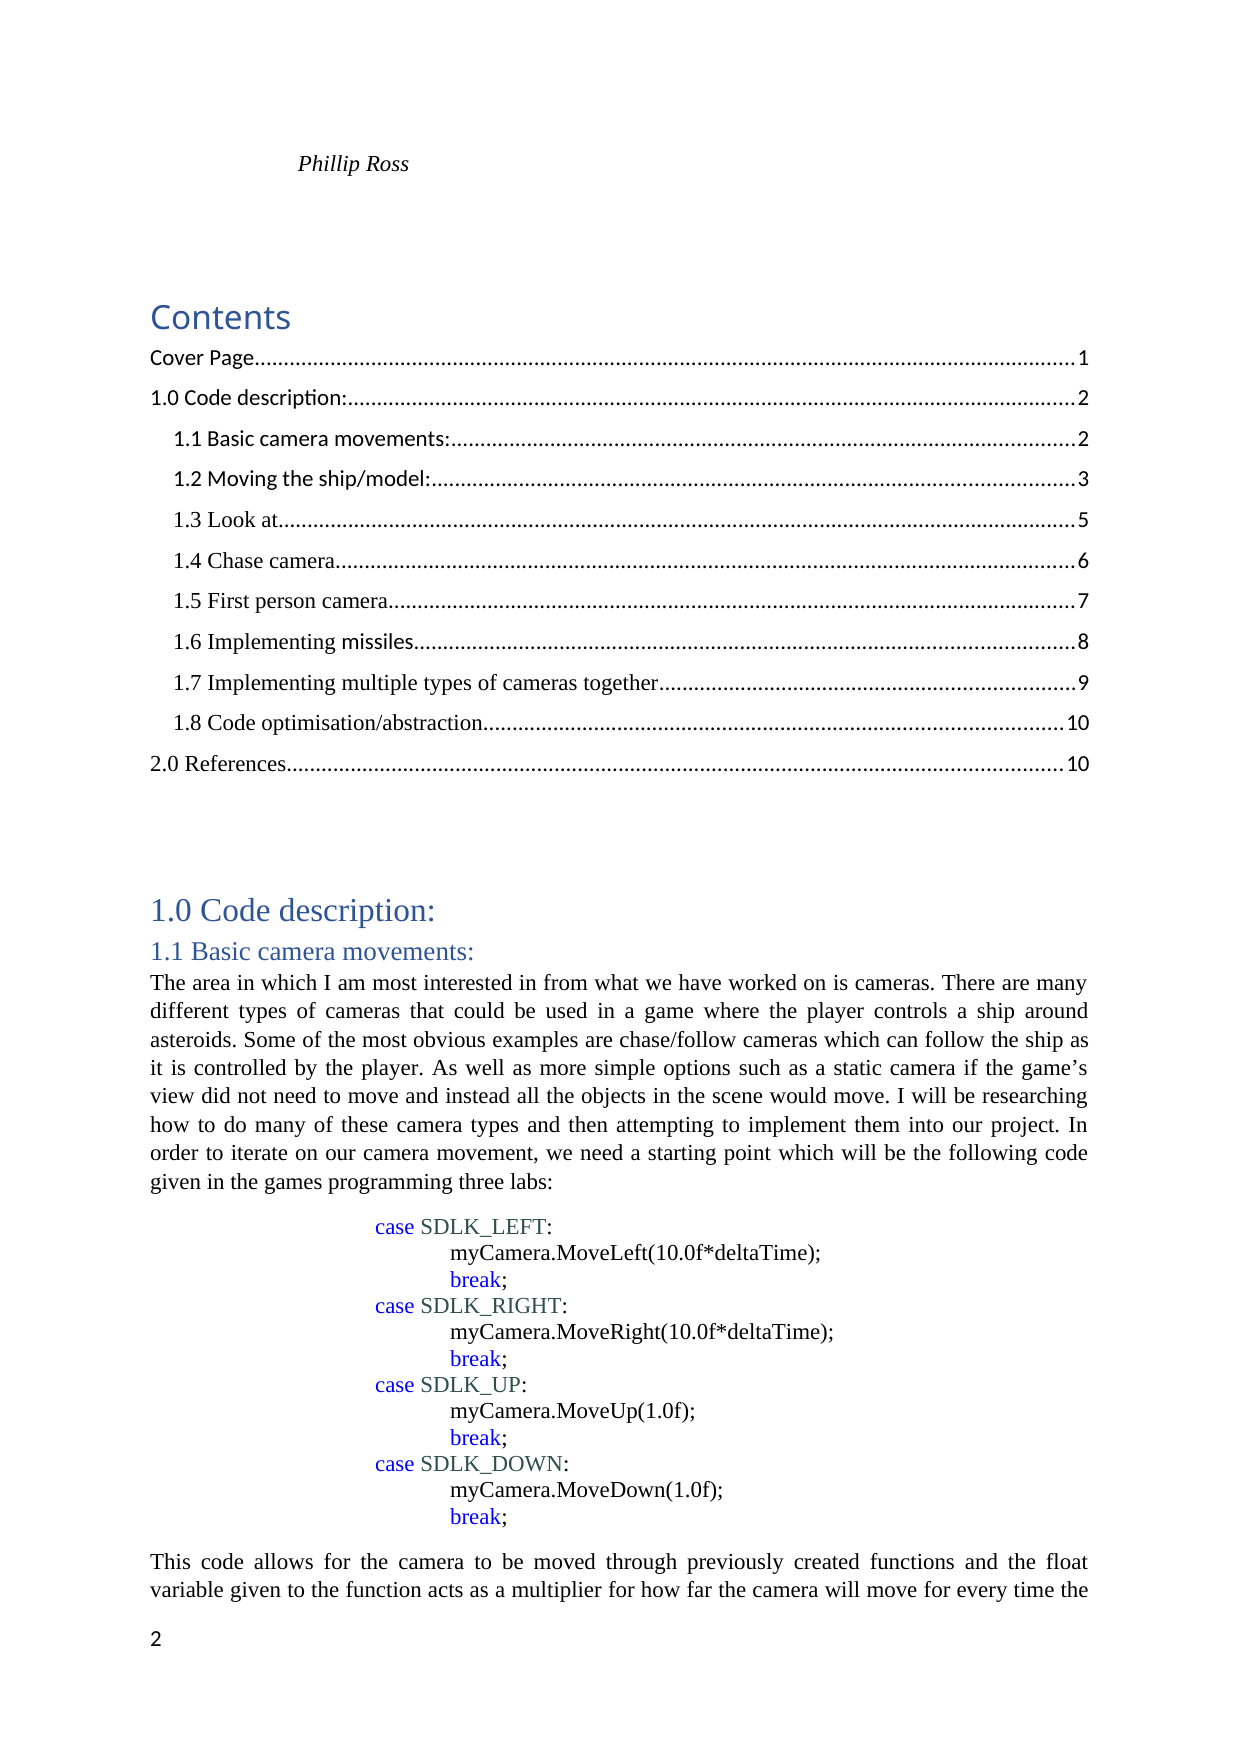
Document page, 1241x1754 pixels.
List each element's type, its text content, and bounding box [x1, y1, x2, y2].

text case SDLK_LEFT: [300, 1213, 1090, 1239]
text break; [150, 1266, 1090, 1292]
subtitle 1.1 Basic camera movements: [150, 935, 1090, 966]
text The area in which I am most interested in from what we have worked on is cameras. There are many different types of cameras that could be used in a game where the player controls a ship around asteroids. Some of the most obvious examples are chase/follow cameras which can follow the ship as it is controlled by the player. As well as more simple options such as a static camera if the game’s view did not need to move and instead all the objects in the scene would move. I will be researching how to do many of these camera types and then attempting to implement them into our project. In order to iterate on our camera movement, we need a starting point which will be the following code given in the games programming three labs: [150, 969, 1090, 1194]
text myCamera.MoveLeft(10.0f*deltaTime); [150, 1239, 1090, 1266]
text break; [150, 1503, 1090, 1529]
text myCamera.MoveRight(10.0f*deltaTime); [150, 1318, 1090, 1345]
text myCamera.MoveUp(1.0f); [150, 1397, 1090, 1424]
text break; [150, 1424, 1090, 1450]
subtitle 1.0 Code description: [150, 890, 1090, 928]
text case SDLK_UP: [150, 1371, 1090, 1397]
text case SDLK_RIGHT: [150, 1292, 1090, 1318]
text myCamera.MoveDown(1.0f); [150, 1477, 1090, 1503]
text break; [150, 1345, 1090, 1371]
text Phillip Ross [298, 150, 1090, 176]
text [150, 1548, 1090, 1603]
text case SDLK_DOWN: [150, 1450, 1090, 1477]
